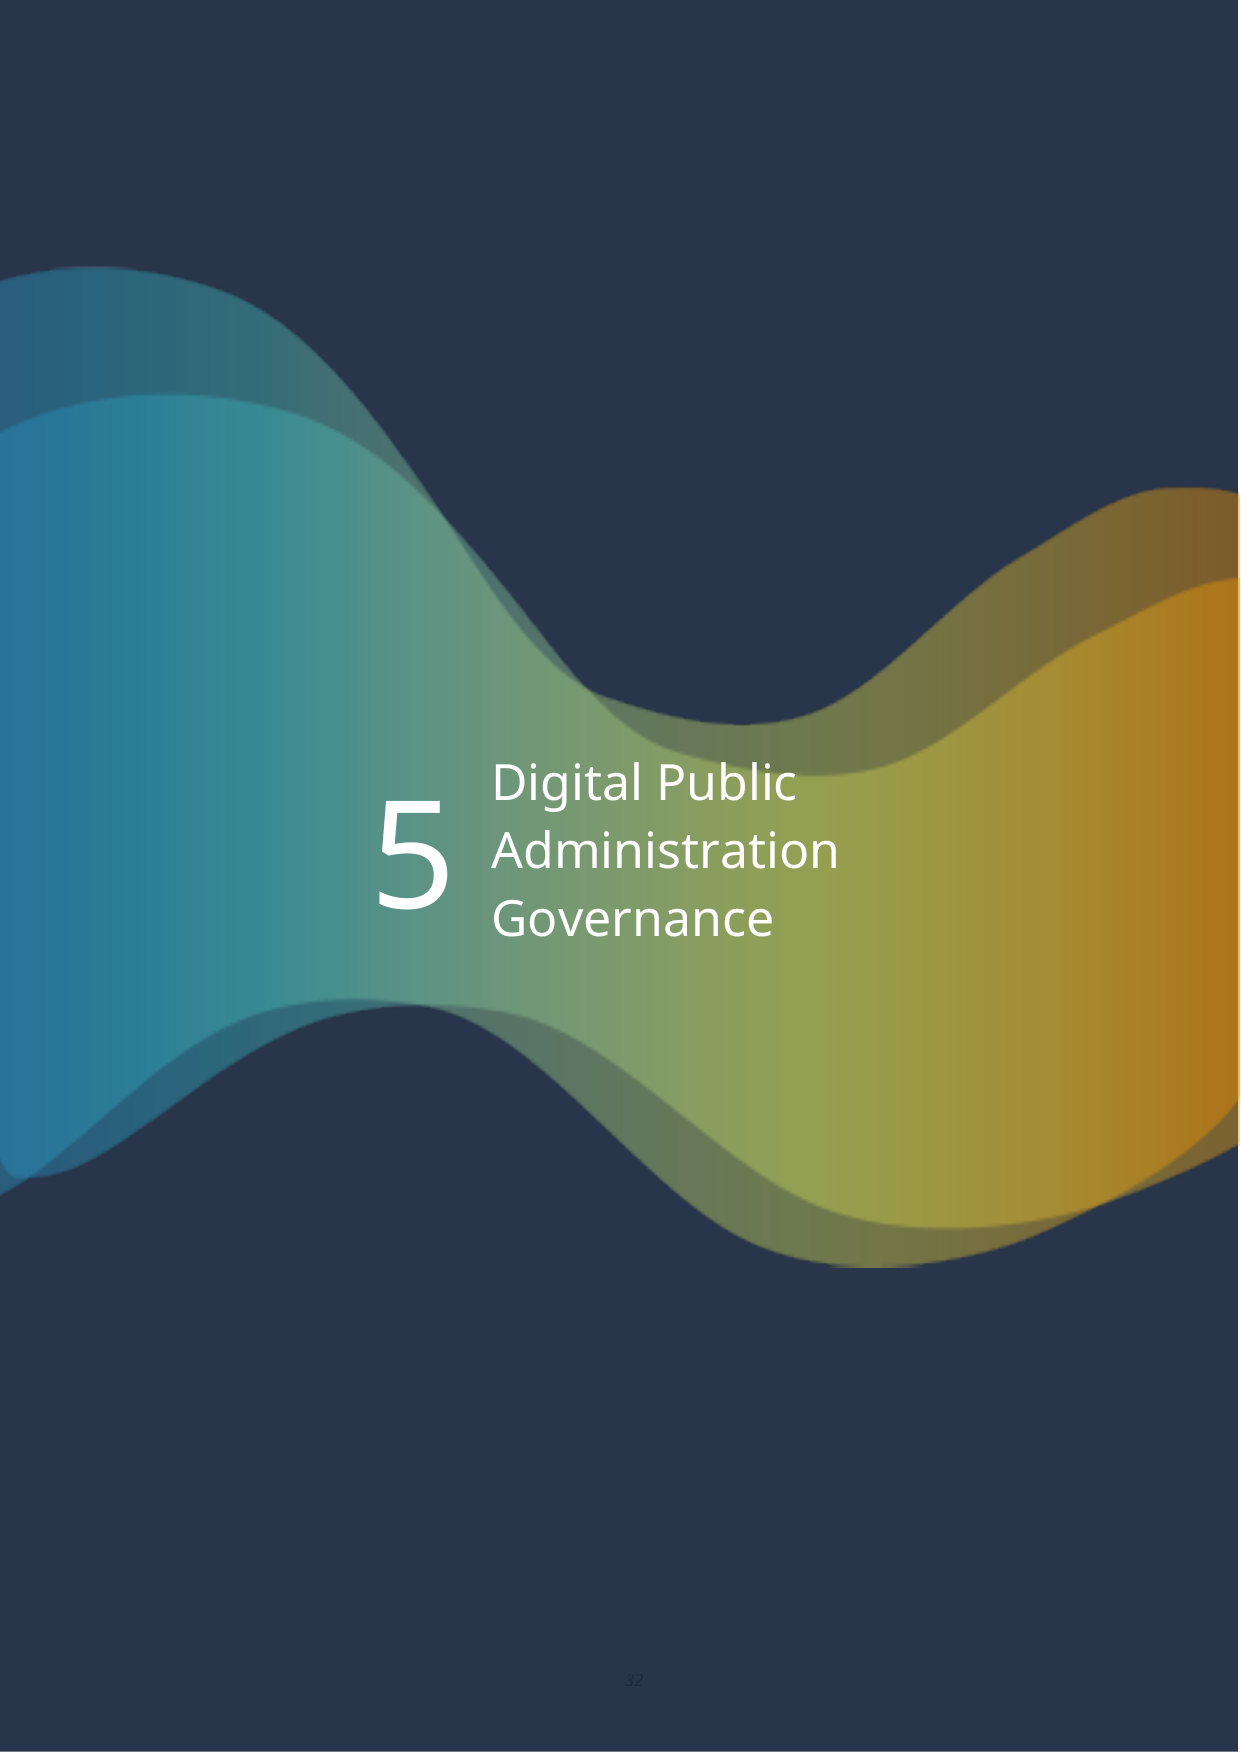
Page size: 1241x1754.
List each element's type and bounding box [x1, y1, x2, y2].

picture [0, 259, 1241, 1268]
